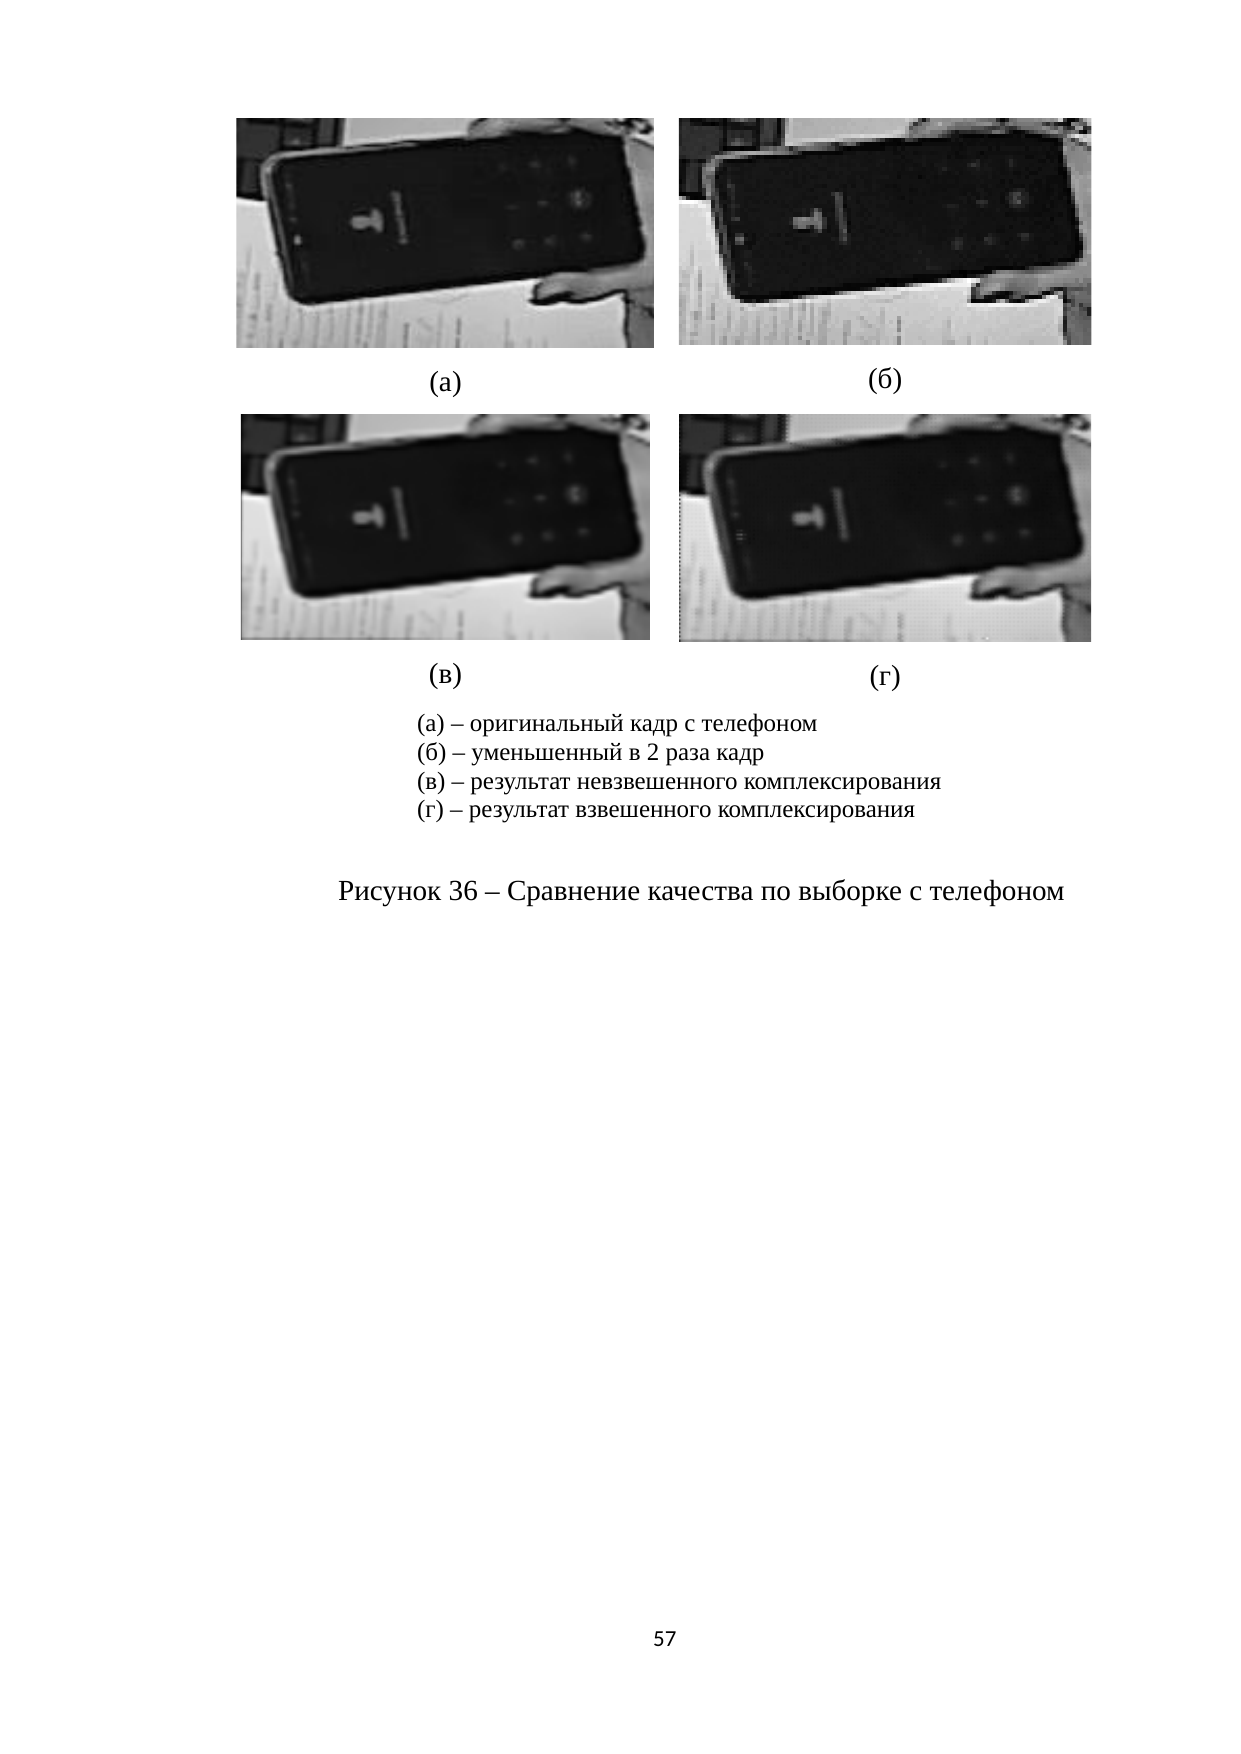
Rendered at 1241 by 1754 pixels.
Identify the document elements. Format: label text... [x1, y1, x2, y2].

picture [678, 118, 1092, 345]
table_cell (в) [225, 415, 666, 708]
text Рисунок 36 – Сравнение качества по выборке с телефоном [177, 873, 1152, 907]
table_cell (а) – оригинальный кадр с телефоном (б) – уменьшенный в 2 раза кадр (в) – результат невзвешенного комплексирования (г) – результат взвешенного комплексирования [225, 708, 1104, 873]
picture [236, 118, 654, 348]
table_header (а) [225, 118, 666, 415]
table_header (б) [666, 118, 1104, 415]
picture [679, 414, 1092, 642]
picture [240, 414, 650, 640]
table_cell (г) [666, 415, 1104, 708]
